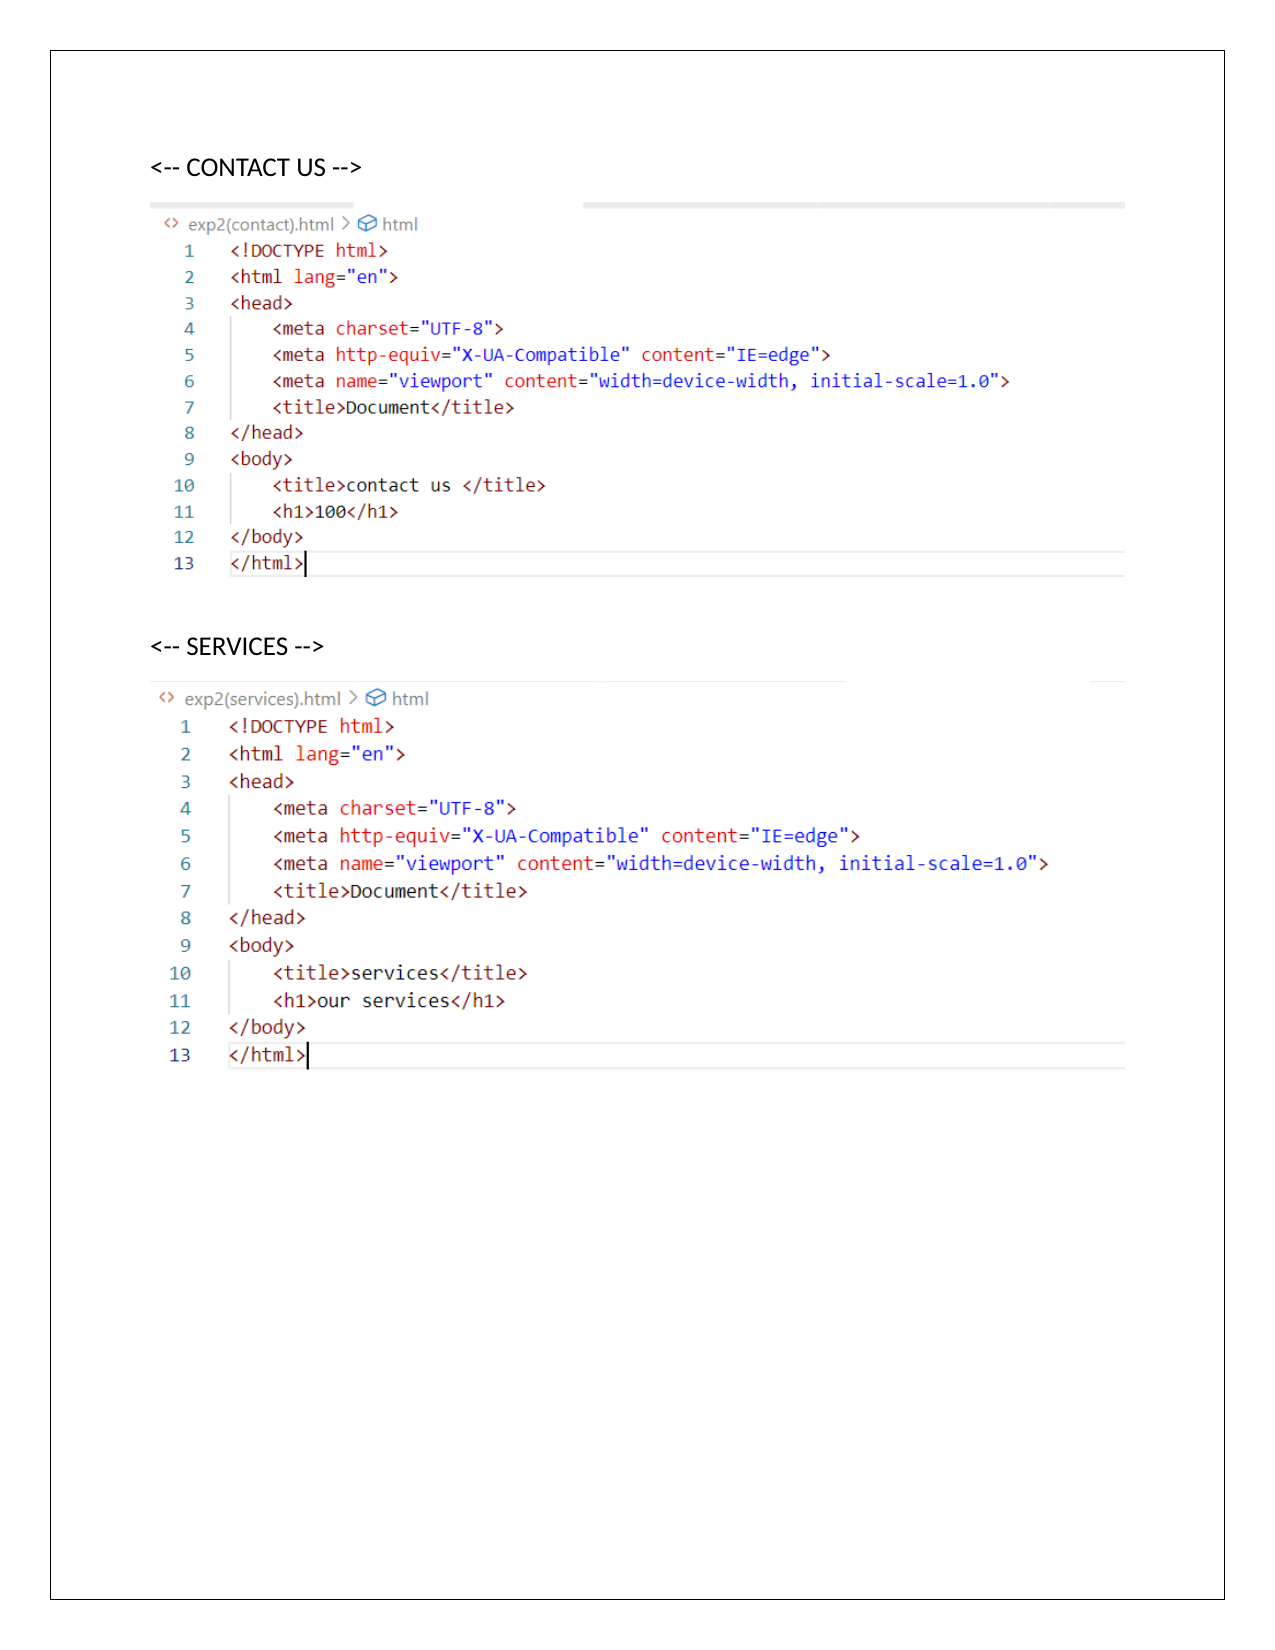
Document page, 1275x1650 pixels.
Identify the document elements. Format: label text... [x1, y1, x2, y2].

text <-- CONTACT US --> [150, 150, 1125, 183]
picture [150, 202, 1125, 577]
picture [150, 681, 1125, 1073]
text <-- SERVICES --> [150, 629, 1125, 662]
